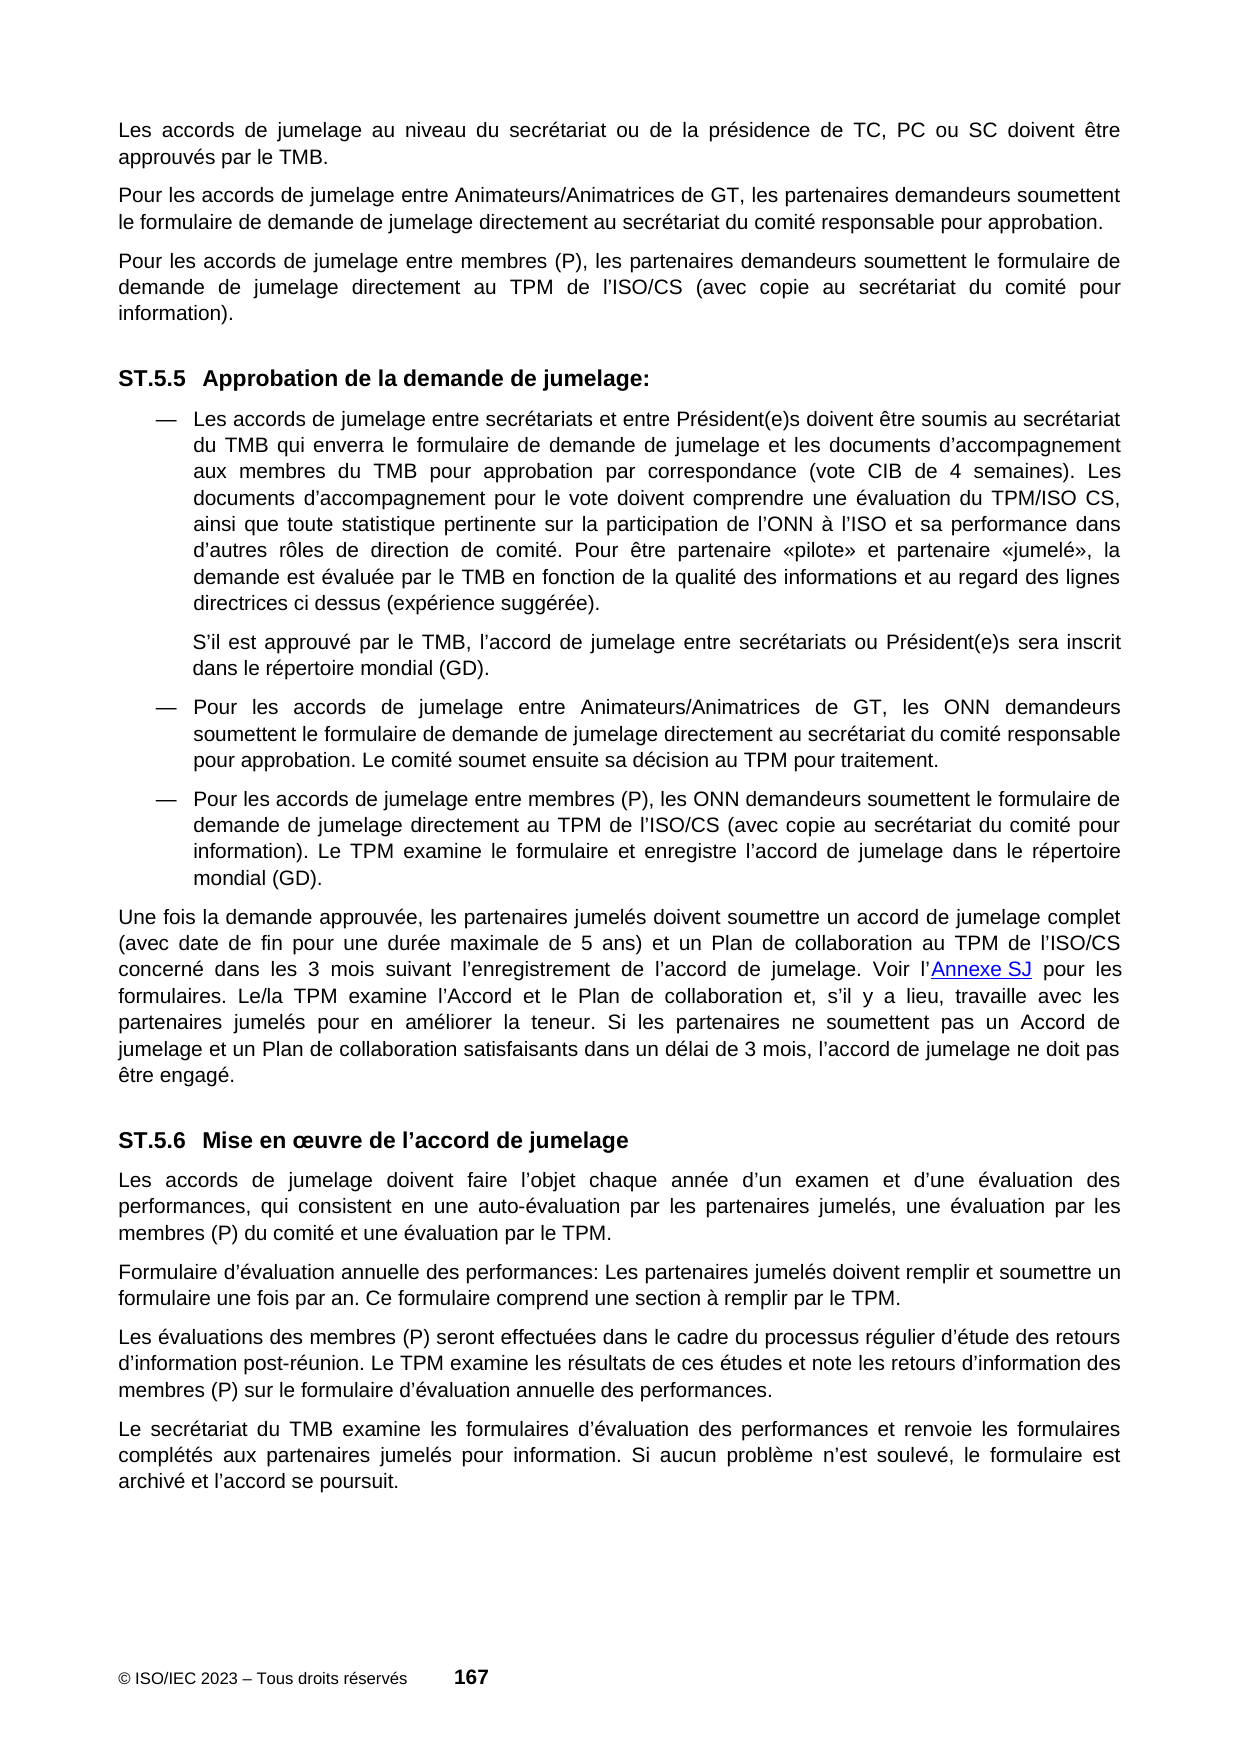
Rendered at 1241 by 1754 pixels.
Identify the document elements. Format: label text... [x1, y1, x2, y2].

text Les accords de jumelage doivent faire l’objet chaque année d’un examen et d’une évaluation des performances, qui consistent en une auto-évaluation par les partenaires jumelés, une évaluation par les membres (P) du comité et une évaluation par le TPM. [118, 1168, 1122, 1245]
text S’il est approuvé par le TMB, l’accord de jumelage entre secrétariats ou Président(e)s sera inscrit dans le répertoire mondial (GD). [192, 630, 1122, 680]
text Approbation de la demande de jumelage: [118, 365, 1122, 391]
text Formulaire d’évaluation annuelle des performances: Les partenaires jumelés doivent remplir et soumettre un formulaire une fois par an. Ce formulaire comprend une section à remplir par le TPM. [118, 1259, 1122, 1310]
text Pour les accords de jumelage entre membres (P), les partenaires demandeurs soumettent le formulaire de demande de jumelage directement au TPM de l’ISO/CS (avec copie au secrétariat du comité pour information). [118, 248, 1122, 325]
text Les accords de jumelage au niveau du secrétariat ou de la présidence de TC, PC ou SC doivent être approuvés par le TMB. [118, 118, 1122, 168]
list Pour les accords de jumelage entre Animateurs/Animatrices de GT, les ONN demandeurs soumettent le formulaire de demande de jumelage directement au secrétariat du comité responsable pour approbation. Le comité soumet ensuite sa décision au TPM pour traitement. [156, 695, 1122, 772]
list Pour les accords de jumelage entre membres (P), les ONN demandeurs soumettent le formulaire de demande de jumelage directement au TPM de l’ISO/CS (avec copie au secrétariat du comité pour information). Le TPM examine le formulaire et enregistre l’accord de jumelage dans le répertoire mondial (GD). [156, 787, 1122, 890]
text Les évaluations des membres (P) seront effectuées dans le cadre du processus régulier d’étude des retours d’information post-réunion. Le TPM examine les résultats de ces études et note les retours d’information des membres (P) sur le formulaire d’évaluation annuelle des performances. [118, 1325, 1122, 1401]
list Les accords de jumelage entre secrétariats et entre Président(e)s doivent être soumis au secrétariat du TMB qui enverra le formulaire de demande de jumelage et les documents d’accompagnement aux membres du TMB pour approbation par correspondance (vote CIB de 4 semaines). Les documents d’accompagnement pour le vote doivent comprendre une évaluation du TPM/ISO CS, ainsi que toute statistique pertinente sur la participation de l’ONN à l’ISO et sa performance dans d’autres rôles de direction de comité. Pour être partenaire «pilote» et partenaire «jumelé», la demande est évaluée par le TMB en fonction de la qualité des informations et au regard des lignes directrices ci dessus (expérience suggérée). [156, 407, 1122, 615]
text Pour les accords de jumelage entre Animateurs/Animatrices de GT, les partenaires demandeurs soumettent le formulaire de demande de jumelage directement au secrétariat du comité responsable pour approbation. [118, 183, 1122, 234]
text Le secrétariat du TMB examine les formulaires d’évaluation des performances et renvoie les formulaires complétés aux partenaires jumelés pour information. Si aucun problème n’est soulevé, le formulaire est archivé et l’accord se poursuit. [118, 1416, 1122, 1493]
text Une fois la demande approuvée, les partenaires jumelés doivent soumettre un accord de jumelage complet (avec date de fin pour une durée maximale de 5 ans) et un Plan de collaboration au TPM de l’ISO/CS concerné dans les 3 mois suivant l’enregistrement de l’accord de jumelage. Voir l’Annexe SJ pour les formulaires. Le/la TPM examine l’Accord et le Plan de collaboration et, s’il y a lieu, travaille avec les partenaires jumelés pour en améliorer la teneur. Si les partenaires ne soumettent pas un Accord de jumelage et un Plan de collaboration satisfaisants dans un délai de 3 mois, l’accord de jumelage ne doit pas être engagé. [118, 904, 1122, 1087]
text Mise en œuvre de l’accord de jumelage [118, 1127, 1122, 1153]
